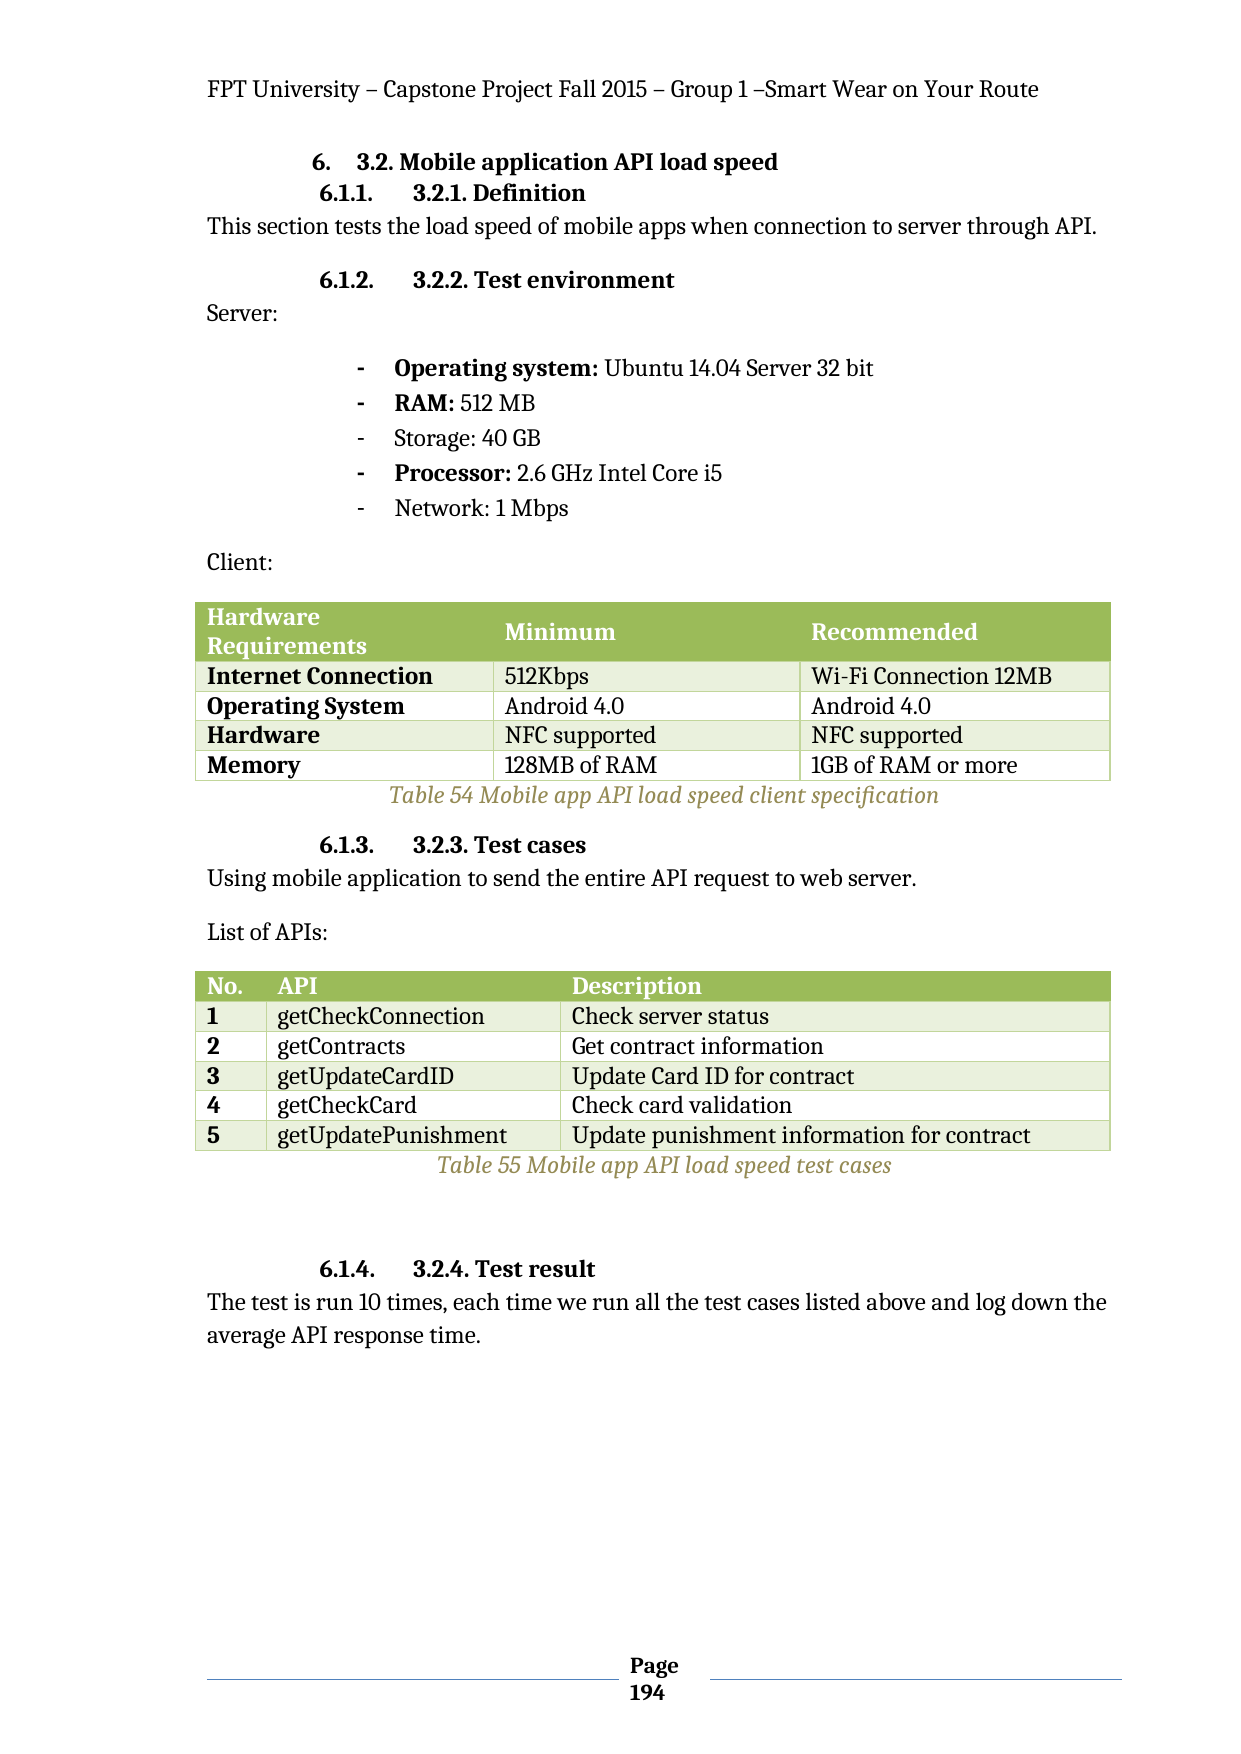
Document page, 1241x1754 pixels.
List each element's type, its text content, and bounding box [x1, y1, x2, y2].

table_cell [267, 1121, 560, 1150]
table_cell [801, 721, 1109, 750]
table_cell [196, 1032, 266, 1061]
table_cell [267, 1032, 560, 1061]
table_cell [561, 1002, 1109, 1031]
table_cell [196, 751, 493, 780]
subtitle 3.2.4. Test result [319, 1254, 1122, 1283]
list Processor: 2.6 GHz Intel Core i5 [357, 457, 1122, 488]
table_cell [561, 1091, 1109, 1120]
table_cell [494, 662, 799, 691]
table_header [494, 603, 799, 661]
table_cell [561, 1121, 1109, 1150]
text The test is run 10 times, each time we run all the test cases listed above and log down the average API response time. [207, 1287, 1122, 1349]
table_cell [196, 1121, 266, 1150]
list Storage: 40 GB [357, 422, 1122, 453]
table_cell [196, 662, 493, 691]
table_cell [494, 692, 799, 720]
text Client: [207, 548, 1122, 577]
text List of APIs: [207, 917, 1122, 946]
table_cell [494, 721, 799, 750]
subtitle 3.2.1. Definition [319, 179, 1122, 207]
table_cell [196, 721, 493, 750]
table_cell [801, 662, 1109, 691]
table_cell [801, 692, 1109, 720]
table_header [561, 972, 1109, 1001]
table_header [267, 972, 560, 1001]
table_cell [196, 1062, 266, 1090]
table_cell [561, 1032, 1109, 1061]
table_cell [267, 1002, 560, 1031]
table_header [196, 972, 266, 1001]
text Using mobile application to send the entire API request to web server. [207, 863, 1122, 892]
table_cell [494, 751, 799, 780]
subtitle 3.2.2. Test environment [319, 266, 1122, 294]
text Server: [207, 299, 1122, 327]
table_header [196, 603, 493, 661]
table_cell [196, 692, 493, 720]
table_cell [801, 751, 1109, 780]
subtitle 3.2.3. Test cases [319, 831, 1122, 859]
subtitle 3.2. Mobile application API load speed [312, 148, 1122, 176]
list RAM: 512 MB [357, 387, 1122, 418]
text This section tests the load speed of mobile apps when connection to server through API. [207, 212, 1122, 241]
list Network: 1 Mbps [357, 492, 1122, 523]
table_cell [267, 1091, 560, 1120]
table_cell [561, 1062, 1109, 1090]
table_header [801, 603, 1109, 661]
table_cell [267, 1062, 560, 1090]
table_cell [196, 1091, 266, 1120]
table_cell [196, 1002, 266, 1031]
list Operating system: Ubuntu 14.04 Server 32 bit [357, 352, 1122, 383]
